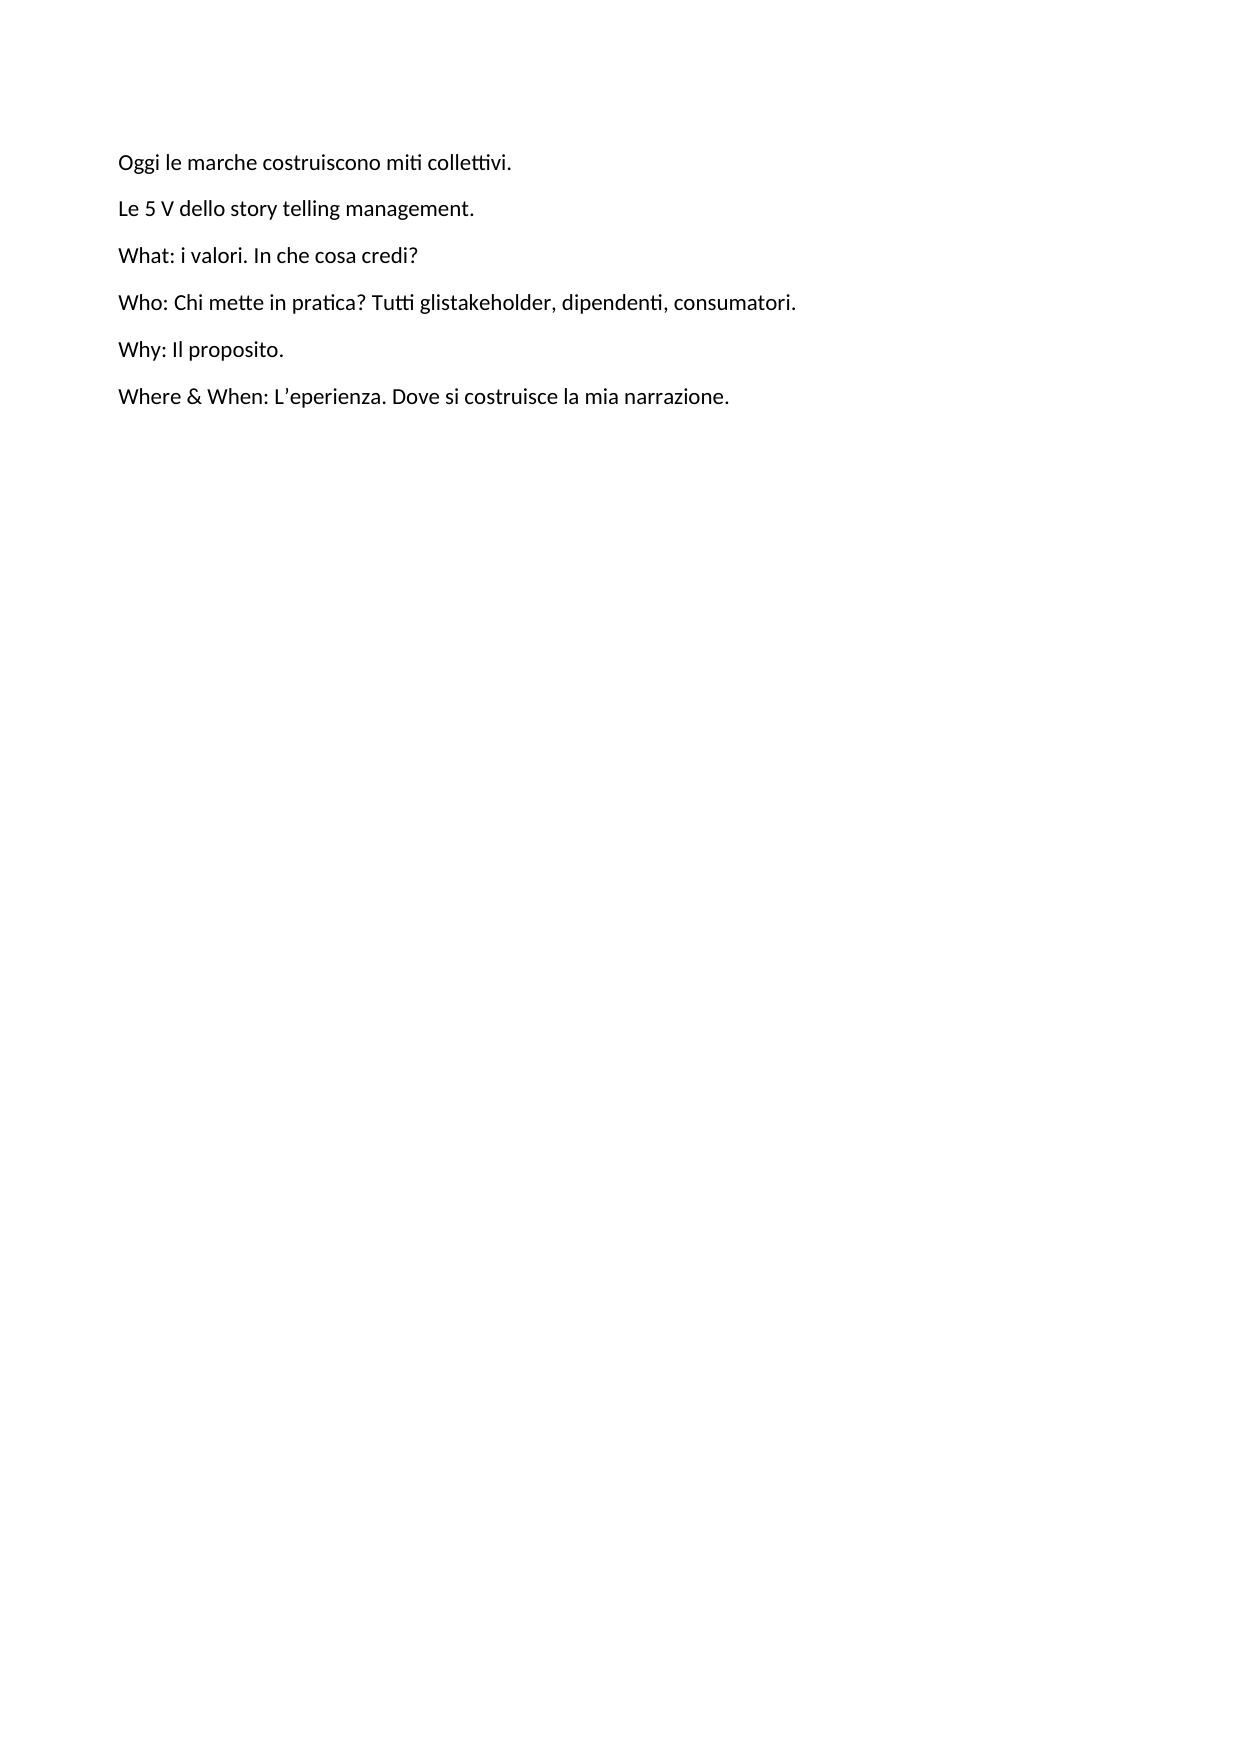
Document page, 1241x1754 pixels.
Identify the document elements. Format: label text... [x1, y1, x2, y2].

text Oggi le marche costruiscono miti collettivi. [118, 148, 1122, 176]
text What: i valori. In che cosa credi? [118, 241, 1122, 269]
text Why: Il proposito. [118, 335, 1122, 363]
text Where & When: L’eperienza. Dove si costruisce la mia narrazione. [118, 382, 1122, 410]
text Who: Chi mette in pratica? Tutti glistakeholder, dipendenti, consumatori. [118, 288, 1122, 316]
text Le 5 V dello story telling management. [118, 194, 1122, 222]
